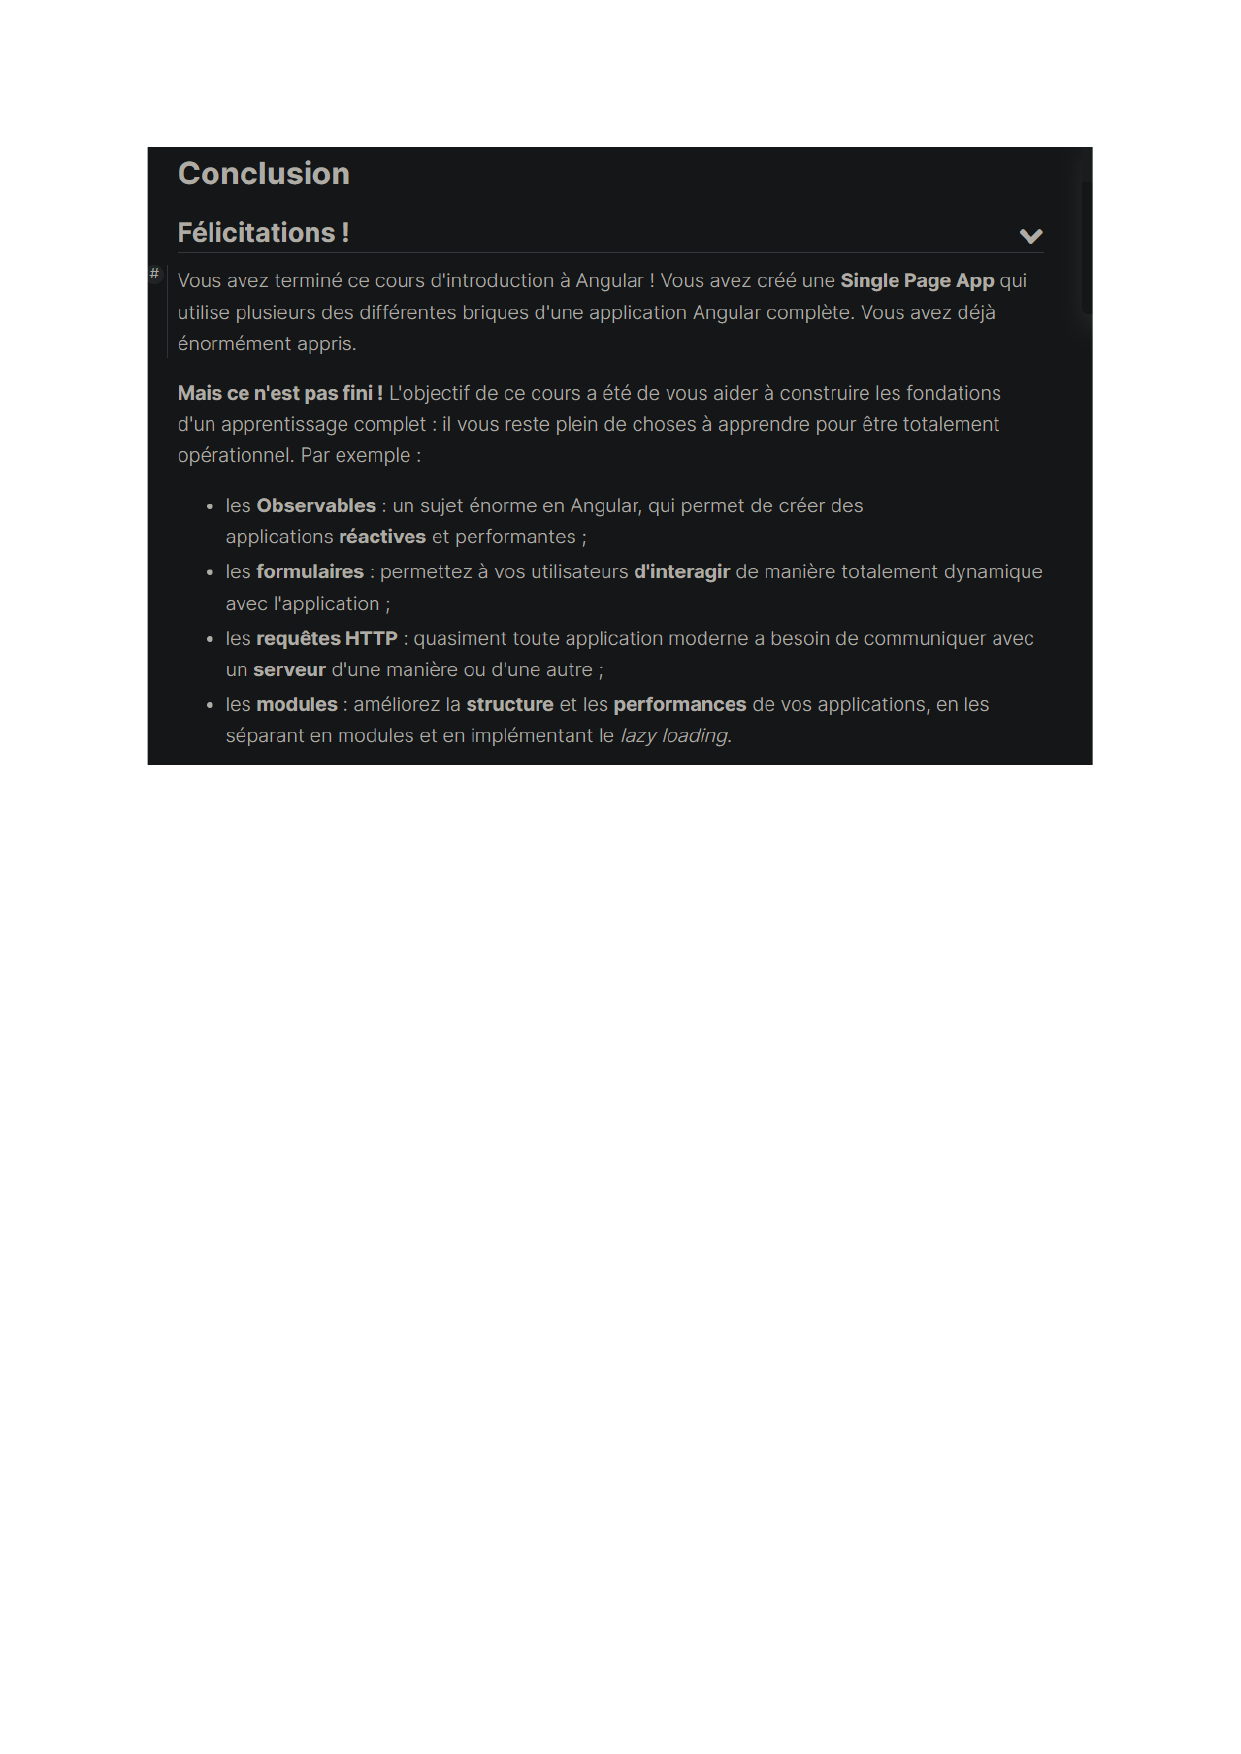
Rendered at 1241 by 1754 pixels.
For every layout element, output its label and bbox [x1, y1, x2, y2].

picture [147, 147, 1093, 765]
